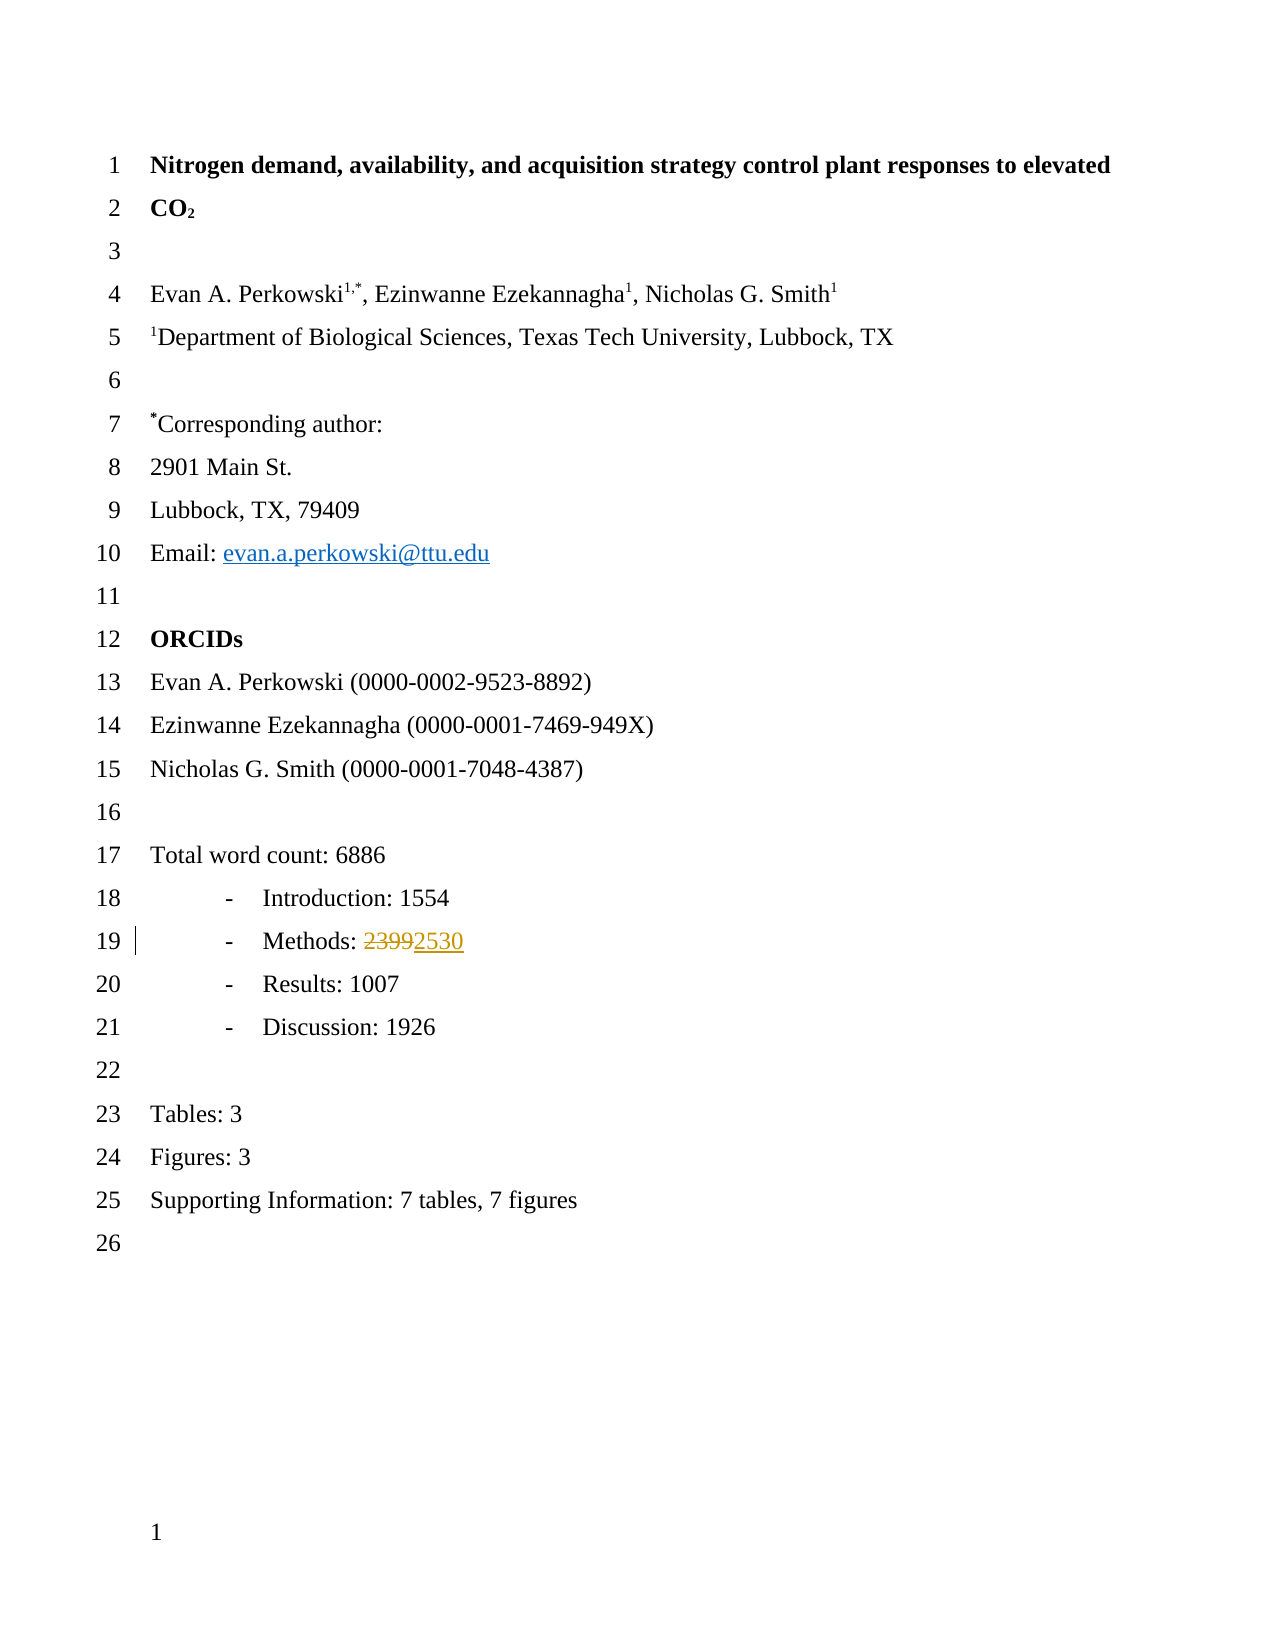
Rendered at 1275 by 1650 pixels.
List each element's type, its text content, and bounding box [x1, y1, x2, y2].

list Results: 1007 [225, 969, 1125, 998]
text Total word count: 6886 [150, 840, 1125, 869]
text Email: evan.a.perkowski@ttu.edu [150, 538, 1125, 567]
text Nicholas G. Smith (0000-0001-7048-4387) [150, 754, 1125, 782]
text Nitrogen demand, availability, and acquisition strategy control plant responses to elevated CO2 [150, 150, 1125, 222]
text Lubbock, TX, 79409 [150, 495, 1125, 524]
text Ezinwanne Ezekannagha (0000-0001-7469-949X) [150, 711, 1125, 739]
text Evan A. Perkowski (0000-0002-9523-8892) [150, 667, 1125, 696]
text Supporting Information: 7 tables, 7 figures [150, 1185, 1125, 1214]
list Introduction: 1554 [225, 883, 1125, 912]
text *Corresponding author: [150, 409, 1125, 437]
text 1Department of Biological Sciences, Texas Tech University, Lubbock, TX [150, 322, 1125, 351]
text Figures: 3 [150, 1142, 1125, 1171]
text ORCIDs [150, 624, 1125, 653]
list Methods: [225, 926, 1125, 955]
text Evan A. Perkowski1,*, Ezinwanne Ezekannagha1, Nicholas G. Smith1 [150, 279, 1125, 308]
text Tables: 3 [150, 1099, 1125, 1127]
text 2901 Main St. [150, 452, 1125, 481]
list Discussion: 1926 [225, 1012, 1125, 1041]
